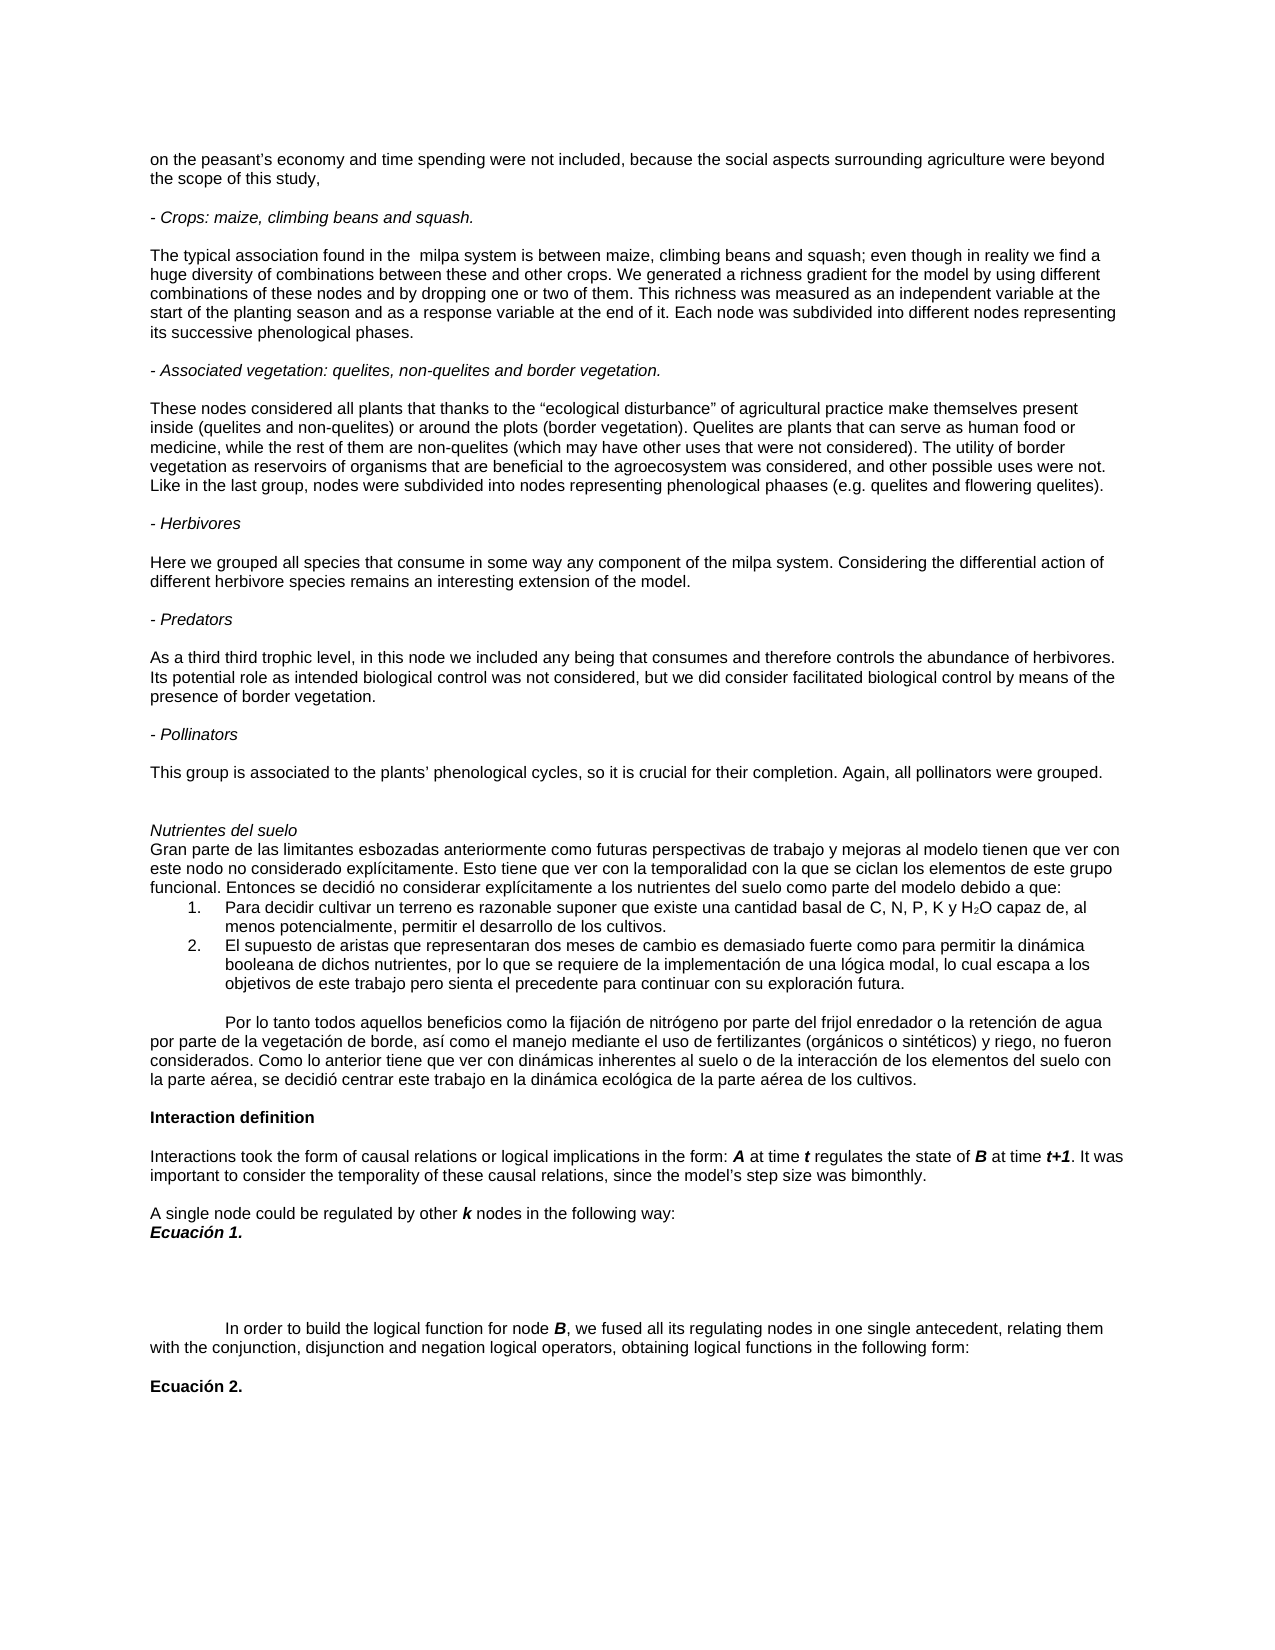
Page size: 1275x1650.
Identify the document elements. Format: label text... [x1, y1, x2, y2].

text Here we grouped all species that consume in some way any component of the milpa system. Considering the differential action of different herbivore species remains an interesting extension of the model. [150, 552, 1125, 591]
text In order to build the logical function for node B, we fused all its regulating nodes in one single antecedent, relating them with the conjunction, disjunction and negation logical operators, obtaining logical functions in the following form: [150, 1319, 1125, 1357]
text As a third third trophic level, in this node we included any being that consumes and therefore controls the abundance of herbivores. Its potential role as intended biological control was not considered, but we did consider facilitated biological control by means of the presence of border vegetation. [150, 648, 1125, 706]
text Ecuación 2. [150, 1377, 1125, 1396]
text - Crops: maize, climbing beans and squash. [150, 207, 1125, 227]
text Interactions took the form of causal relations or logical implications in the form: A at time t regulates the state of B at time t+1. It was important to consider the temporality of these causal relations, since the model’s step size was bimonthly. [150, 1147, 1125, 1185]
text - Associated vegetation: quelites, non-quelites and border vegetation. [150, 361, 1125, 380]
list El supuesto de aristas que representaran dos meses de cambio es demasiado fuerte como para permitir la dinámica booleana de dichos nutrientes, por lo que se requiere de la implementación de una lógica modal, lo cual escapa a los objetivos de este trabajo pero sienta el precedente para continuar con su exploración futura. [187, 936, 1125, 993]
text Gran parte de las limitantes esbozadas anteriormente como futuras perspectivas de trabajo y mejoras al modelo tienen que ver con este nodo no considerado explícitamente. Esto tiene que ver con la temporalidad con la que se ciclan los elementos de este grupo funcional. Entonces se decidió no considerar explícitamente a los nutrientes del suelo como parte del modelo debido a que: [150, 840, 1125, 897]
text Interaction definition [150, 1108, 1125, 1127]
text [150, 150, 1125, 188]
list Para decidir cultivar un terreno es razonable suponer que existe una cantidad basal de C, N, P, K y H2O capaz de, al menos potencialmente, permitir el desarrollo de los cultivos. [187, 897, 1125, 936]
text - Herbivores [150, 514, 1125, 533]
text Nutrientes del suelo [150, 821, 1125, 840]
text The typical association found in the milpa system is between maize, climbing beans and squash; even though in reality we find a huge diversity of combinations between these and other crops. We generated a richness gradient for the model by using different combinations of these nodes and by dropping one or two of them. This richness was measured as an independent variable at the start of the planting season and as a response variable at the end of it. Each node was subdivided into different nodes representing its successive phenological phases. [150, 246, 1125, 342]
text - Pollinators [150, 725, 1125, 744]
text Ecuación 1. [150, 1223, 1125, 1242]
text These nodes considered all plants that thanks to the “ecological disturbance” of agricultural practice make themselves present inside (quelites and non-quelites) or around the plots (border vegetation). Quelites are plants that can serve as human food or medicine, while the rest of them are non-quelites (which may have other uses that were not considered). The utility of border vegetation as reservoirs of organisms that are beneficial to the agroecosystem was considered, and other possible uses were not. Like in the last group, nodes were subdivided into nodes representing phenological phaases (e.g. quelites and flowering quelites). [150, 399, 1125, 495]
text This group is associated to the plants’ phenological cycles, so it is crucial for their completion. Again, all pollinators were grouped. [150, 763, 1125, 782]
text - Predators [150, 610, 1125, 629]
text A single node could be regulated by other k nodes in the following way: [150, 1204, 1125, 1223]
text Por lo tanto todos aquellos beneficios como la fijación de nitrógeno por parte del frijol enredador o la retención de agua por parte de la vegetación de borde, así como el manejo mediante el uso de fertilizantes (orgánicos o sintéticos) y riego, no fueron considerados. Como lo anterior tiene que ver con dinámicas inherentes al suelo o de la interacción de los elementos del suelo con la parte aérea, se decidió centrar este trabajo en la dinámica ecológica de la parte aérea de los cultivos. [150, 1012, 1125, 1089]
